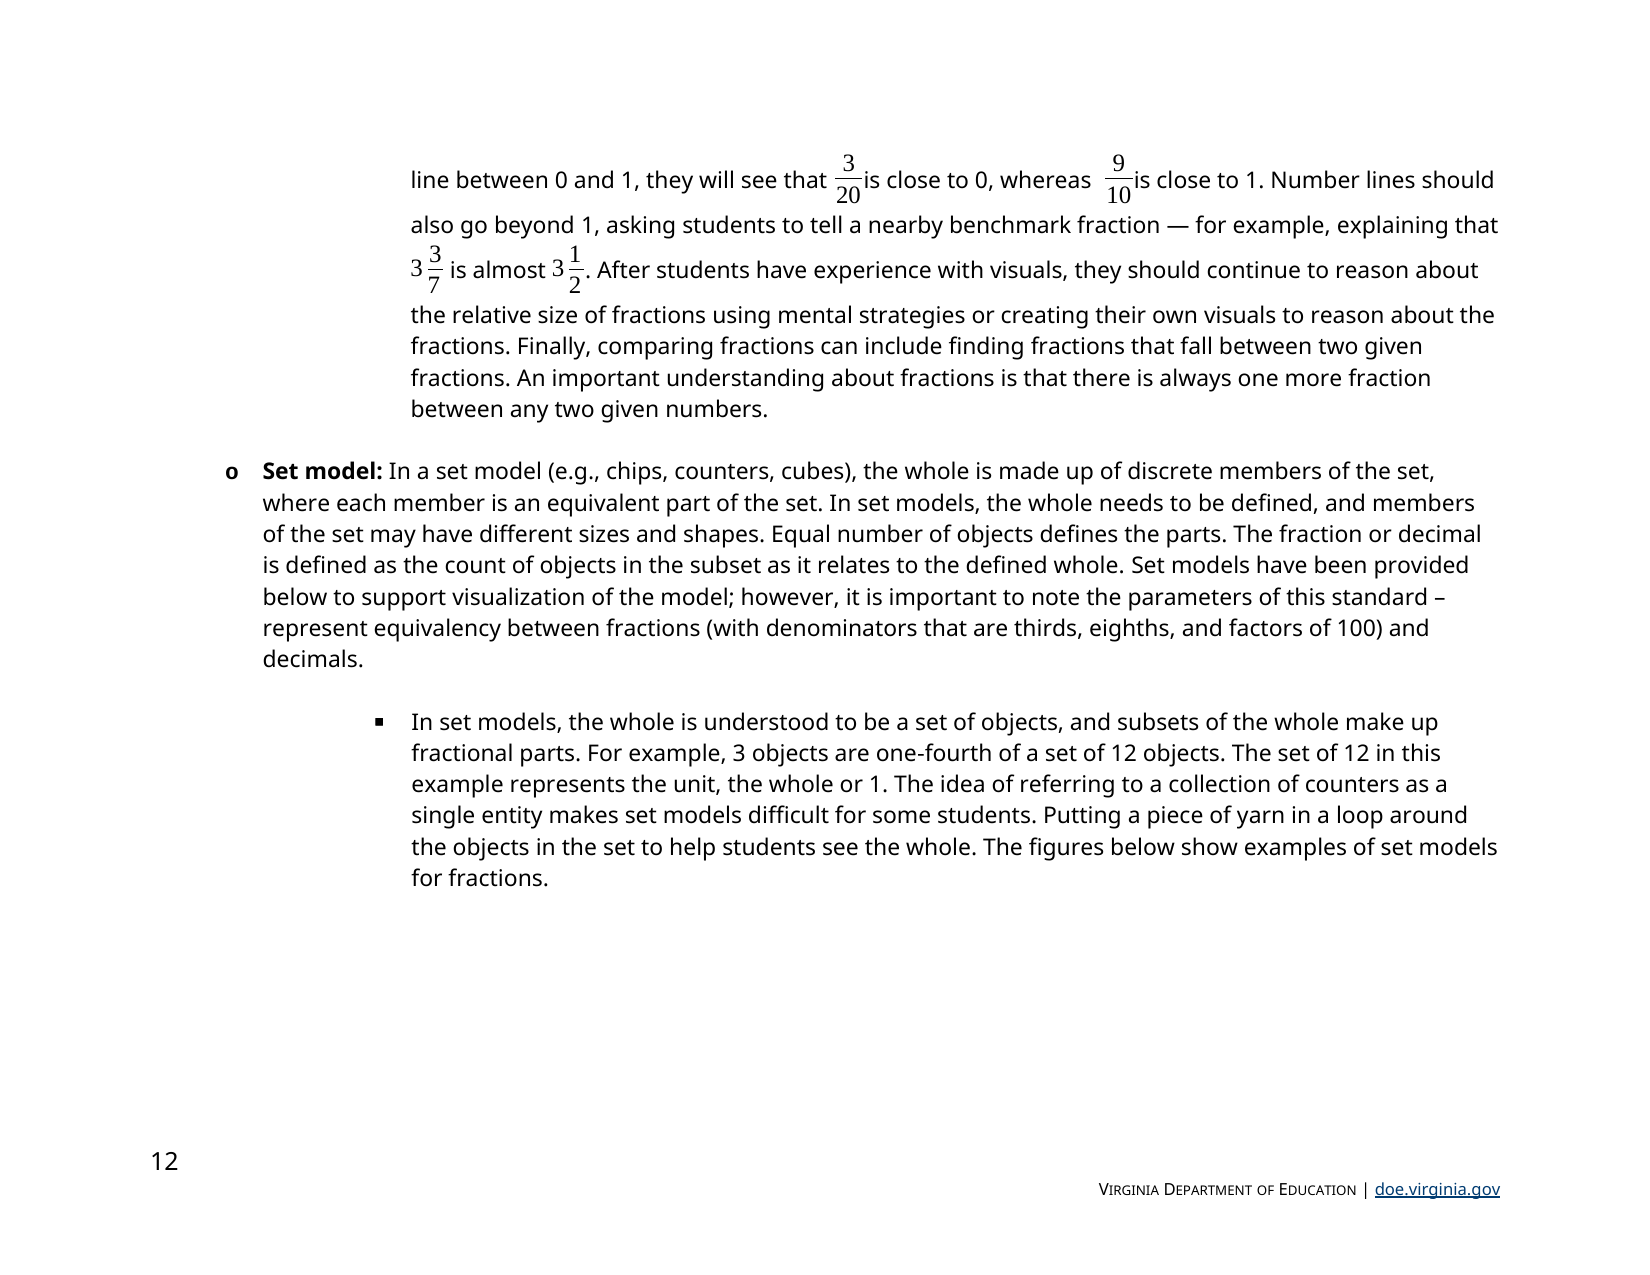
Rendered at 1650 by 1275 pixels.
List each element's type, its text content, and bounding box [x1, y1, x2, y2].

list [373, 150, 1500, 424]
list Set model: In a set model (e.g., chips, counters, cubes), the whole is made up of discrete members of the set, where each member is an equivalent part of the set. In set models, the whole needs to be defined, and members of the set may have different sizes and shapes. Equal number of objects defines the parts. The fraction or decimal is defined as the count of objects in the subset as it relates to the defined whole. Set models have been provided below to support visualization of the model; however, it is important to note the parameters of this standard – represent equivalency between fractions (with denominators that are thirds, eighths, and factors of 100) and decimals. [225, 456, 1500, 674]
list In set models, the whole is understood to be a set of objects, and subsets of the whole make up fractional parts. For example, 3 objects are one‐fourth of a set of 12 objects. The set of 12 in this example represents the unit, the whole or 1. The idea of referring to a collection of counters as a single entity makes set models difficult for some students. Putting a piece of yarn in a loop around the objects in the set to help students see the whole. The figures below show examples of set models for fractions. [374, 706, 1500, 893]
